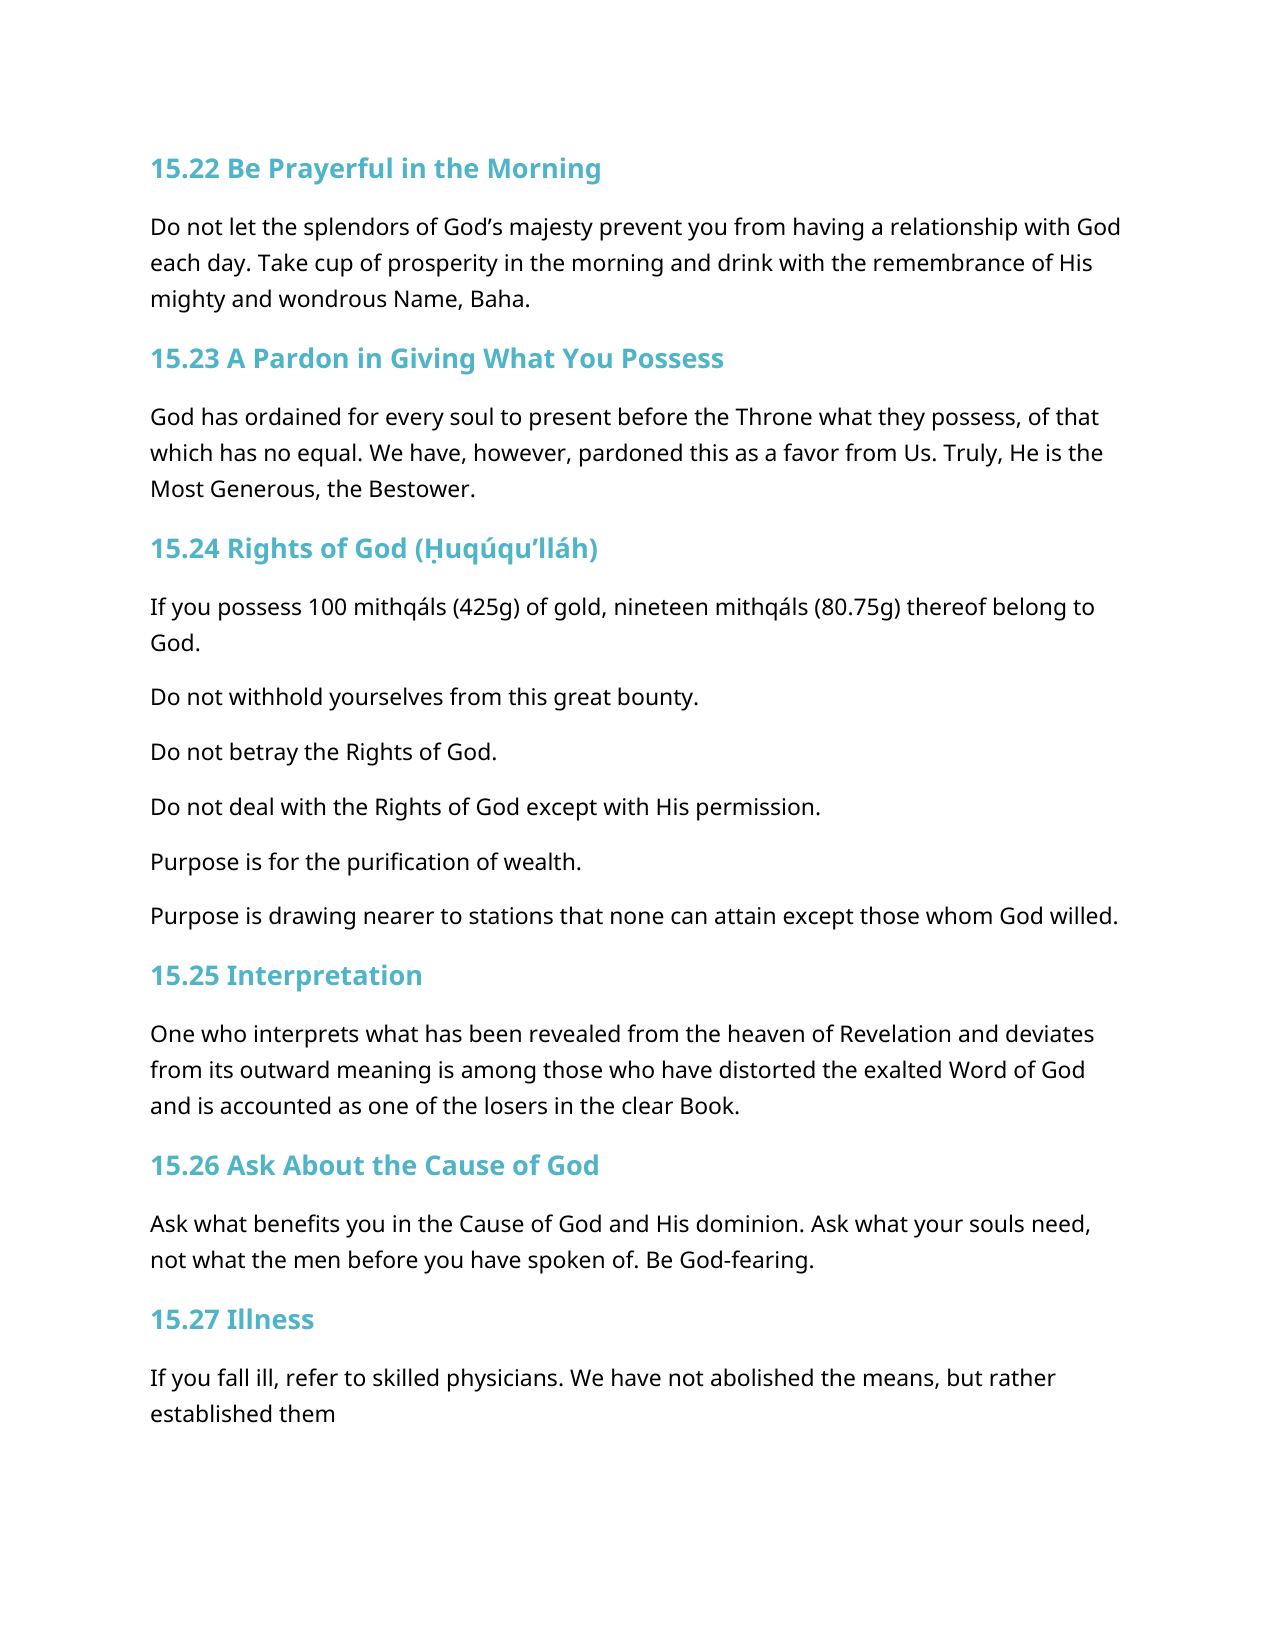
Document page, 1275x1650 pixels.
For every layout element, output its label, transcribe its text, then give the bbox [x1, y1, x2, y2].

text One who interprets what has been revealed from the heaven of Revelation and deviates from its outward meaning is among those who have distorted the exalted Word of God and is accounted as one of the losers in the clear Book. [150, 1018, 1125, 1121]
subtitle 15.26 Ask About the Cause of God [150, 1147, 1125, 1183]
subtitle 15.24 Rights of God (Ḥuqúqu’lláh) [150, 529, 1125, 566]
text Do not let the splendors of God’s majesty prevent you from having a relationship with God each day. Take cup of prosperity in the morning and drink with the remembrance of His mighty and wondrous Name, Baha. [150, 211, 1125, 314]
text God has ordained for every soul to present before the Throne what they possess, of that which has no equal. We have, however, pardoned this as a favor from Us. Truly, He is the Most Generous, the Bestower. [150, 401, 1125, 504]
text Do not withhold yourselves from this great bounty. [150, 681, 1125, 713]
text If you fall ill, refer to skilled physicians. We have not abolished the means, but rather established them [150, 1362, 1125, 1429]
subtitle 15.22 Be Prayerful in the Morning [150, 150, 1125, 187]
text If you possess 100 mithqáls (425g) of gold, nineteen mithqáls (80.75g) thereof belong to God. [150, 591, 1125, 658]
text Purpose is drawing nearer to stations that none can attain except those whom God willed. [150, 900, 1125, 931]
subtitle 15.23 A Pardon in Giving What You Possess [150, 340, 1125, 377]
subtitle 15.27 Illness [150, 1301, 1125, 1337]
subtitle 15.25 Interpretation [150, 957, 1125, 994]
text Do not betray the Rights of God. [150, 736, 1125, 767]
text Ask what benefits you in the Cause of God and His dominion. Ask what your souls need, not what the men before you have spoken of. Be God-fearing. [150, 1208, 1125, 1275]
text Do not deal with the Rights of God except with His permission. [150, 791, 1125, 822]
text Purpose is for the purification of wealth. [150, 845, 1125, 877]
